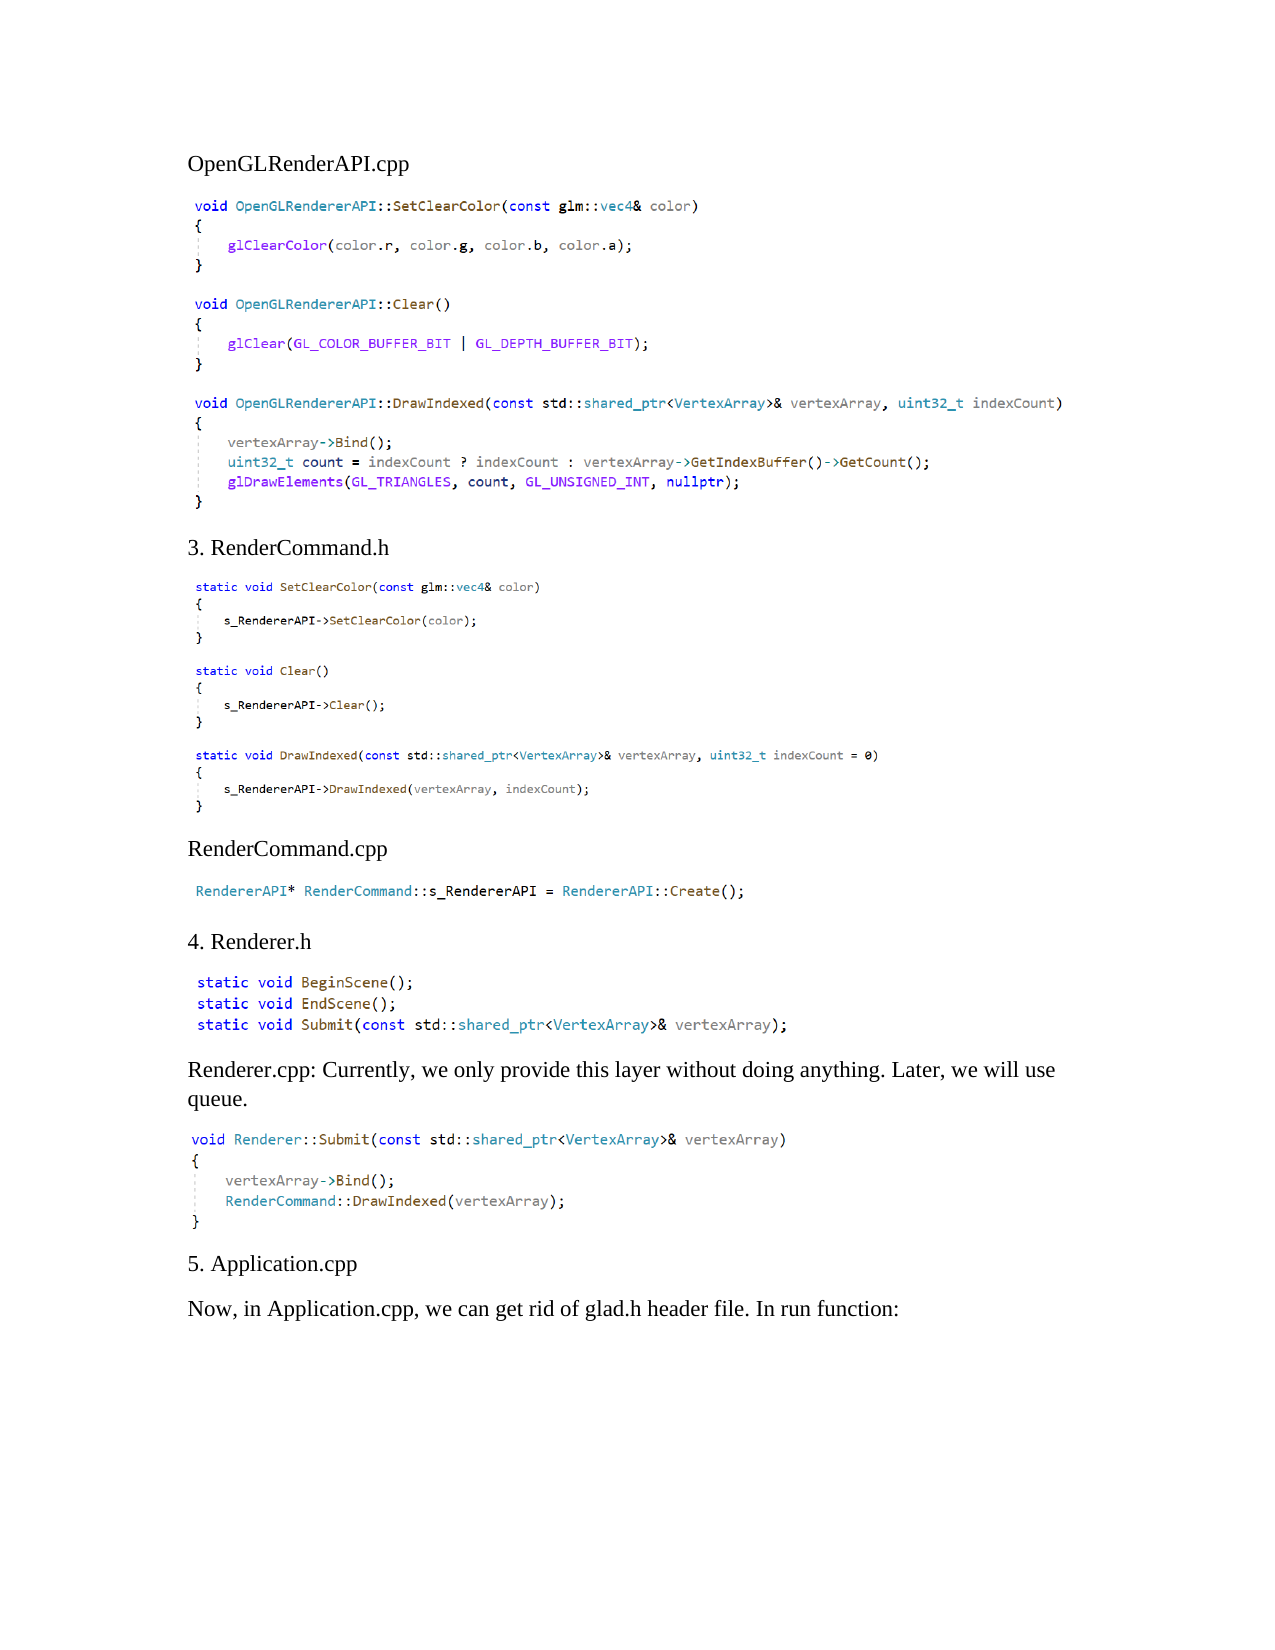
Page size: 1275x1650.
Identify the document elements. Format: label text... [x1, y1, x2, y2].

text 3. RenderCommand.h [187, 534, 1087, 561]
text 4. Renderer.h [187, 928, 1087, 955]
picture [187, 579, 881, 817]
text Renderer.cpp: Currently, we only provide this layer without doing anything. Later, we will use queue. [187, 1056, 1087, 1111]
picture [187, 1129, 803, 1231]
text OpenGLRenderAPI.cpp [187, 150, 1087, 176]
picture [187, 195, 1088, 516]
text RenderCommand.cpp [187, 835, 1087, 862]
picture [187, 973, 792, 1038]
picture [187, 880, 822, 910]
text 5. Application.cpp [187, 1249, 1087, 1276]
text Now, in Application.cpp, we can get rid of glad.h header file. In run function: [187, 1295, 1087, 1321]
